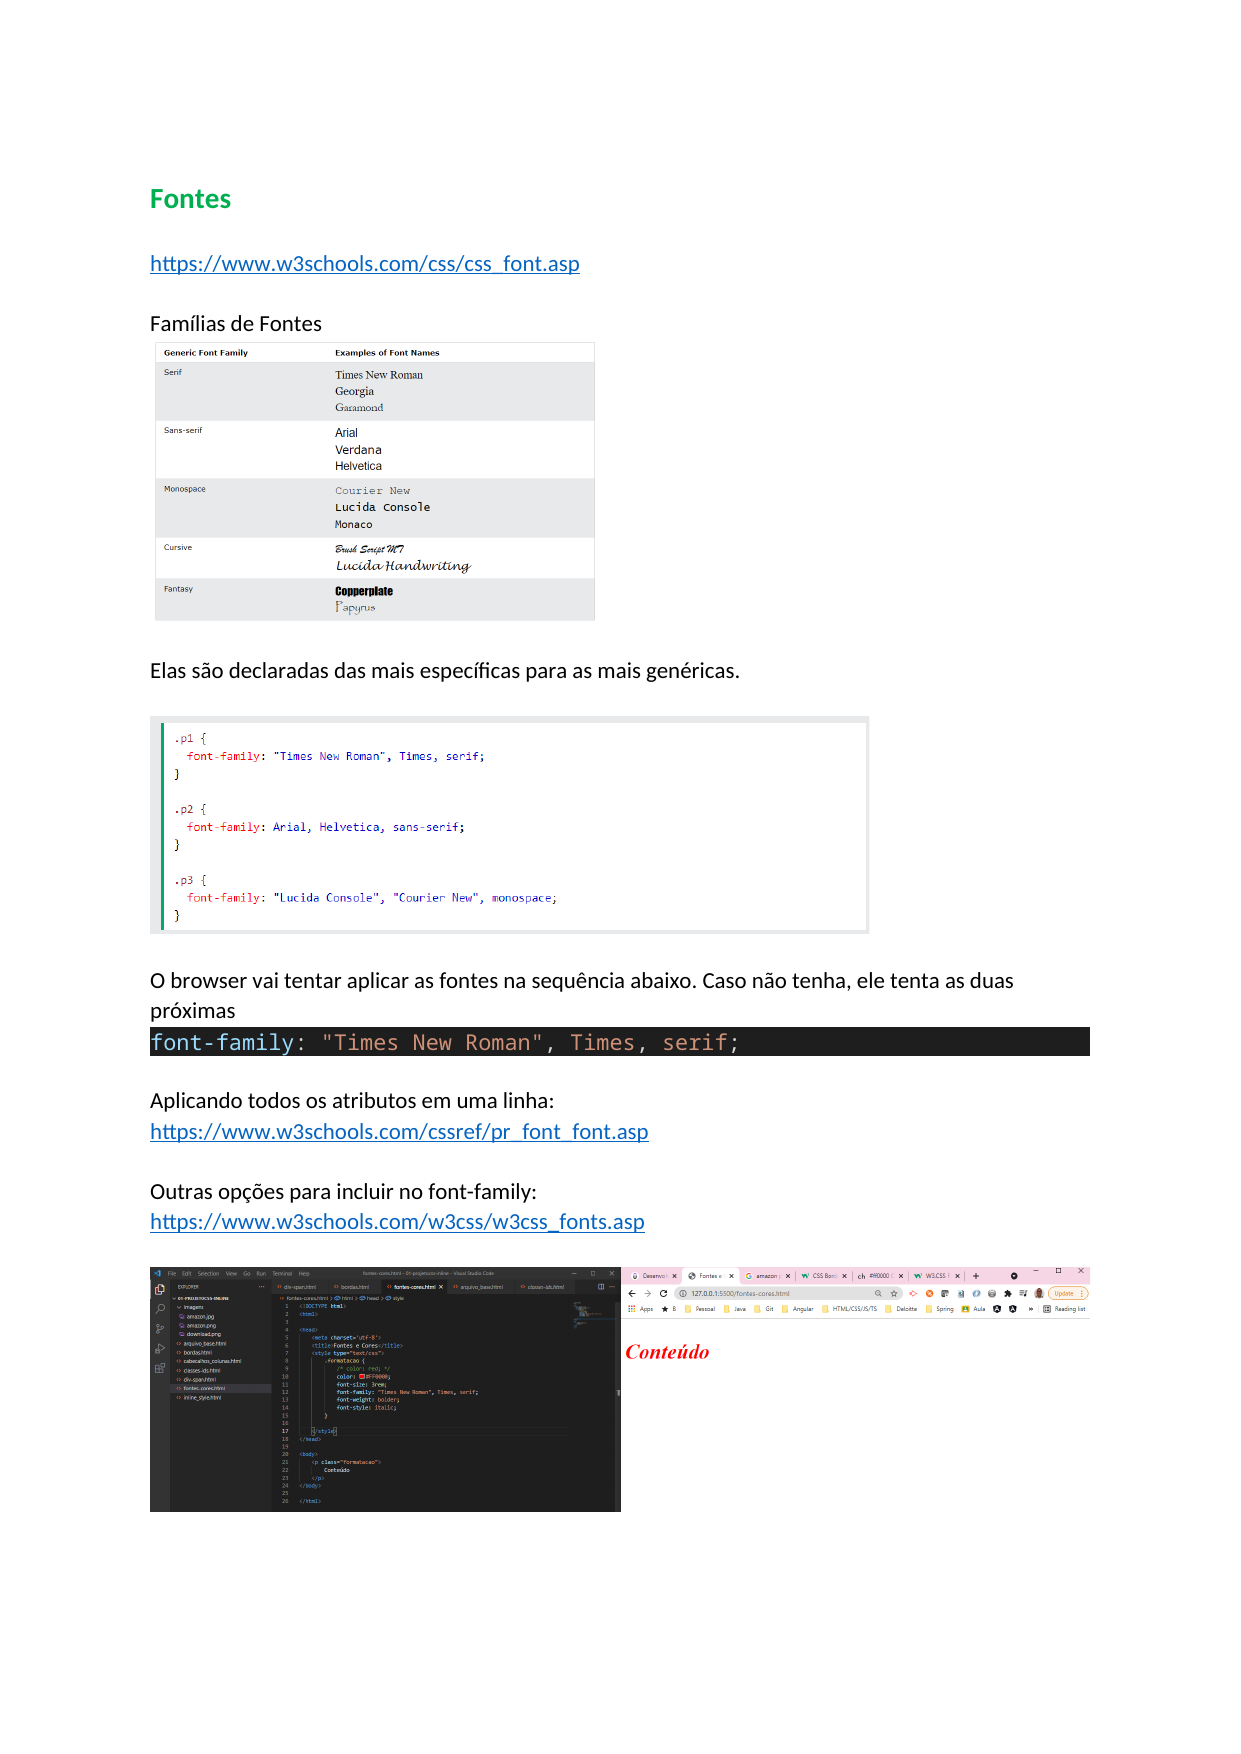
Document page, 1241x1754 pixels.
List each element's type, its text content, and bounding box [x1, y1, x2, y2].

text https://www.w3schools.com/cssref/pr_font_font.asp [150, 1117, 1090, 1145]
picture [150, 716, 870, 934]
text Aplicando todos os atributos em uma linha: [150, 1087, 1090, 1115]
picture [150, 1267, 1091, 1512]
text Elas são declaradas das mais específicas para as mais genéricas. [150, 656, 1090, 684]
text https://www.w3schools.com/w3css/w3css_fonts.asp [150, 1207, 1090, 1236]
text O browser vai tentar aplicar as fontes na sequência abaixo. Caso não tenha, ele tenta as duas próximas [150, 966, 1090, 1024]
picture [150, 339, 600, 624]
text font-family: "Times New Roman", Times, serif; [150, 1027, 1090, 1056]
text https://www.w3schools.com/css/css_font.asp [150, 249, 1090, 277]
text Fontes [150, 180, 1090, 216]
text Outras opções para incluir no font-family: [150, 1177, 1090, 1205]
text Famílias de Fontes [150, 309, 1090, 337]
